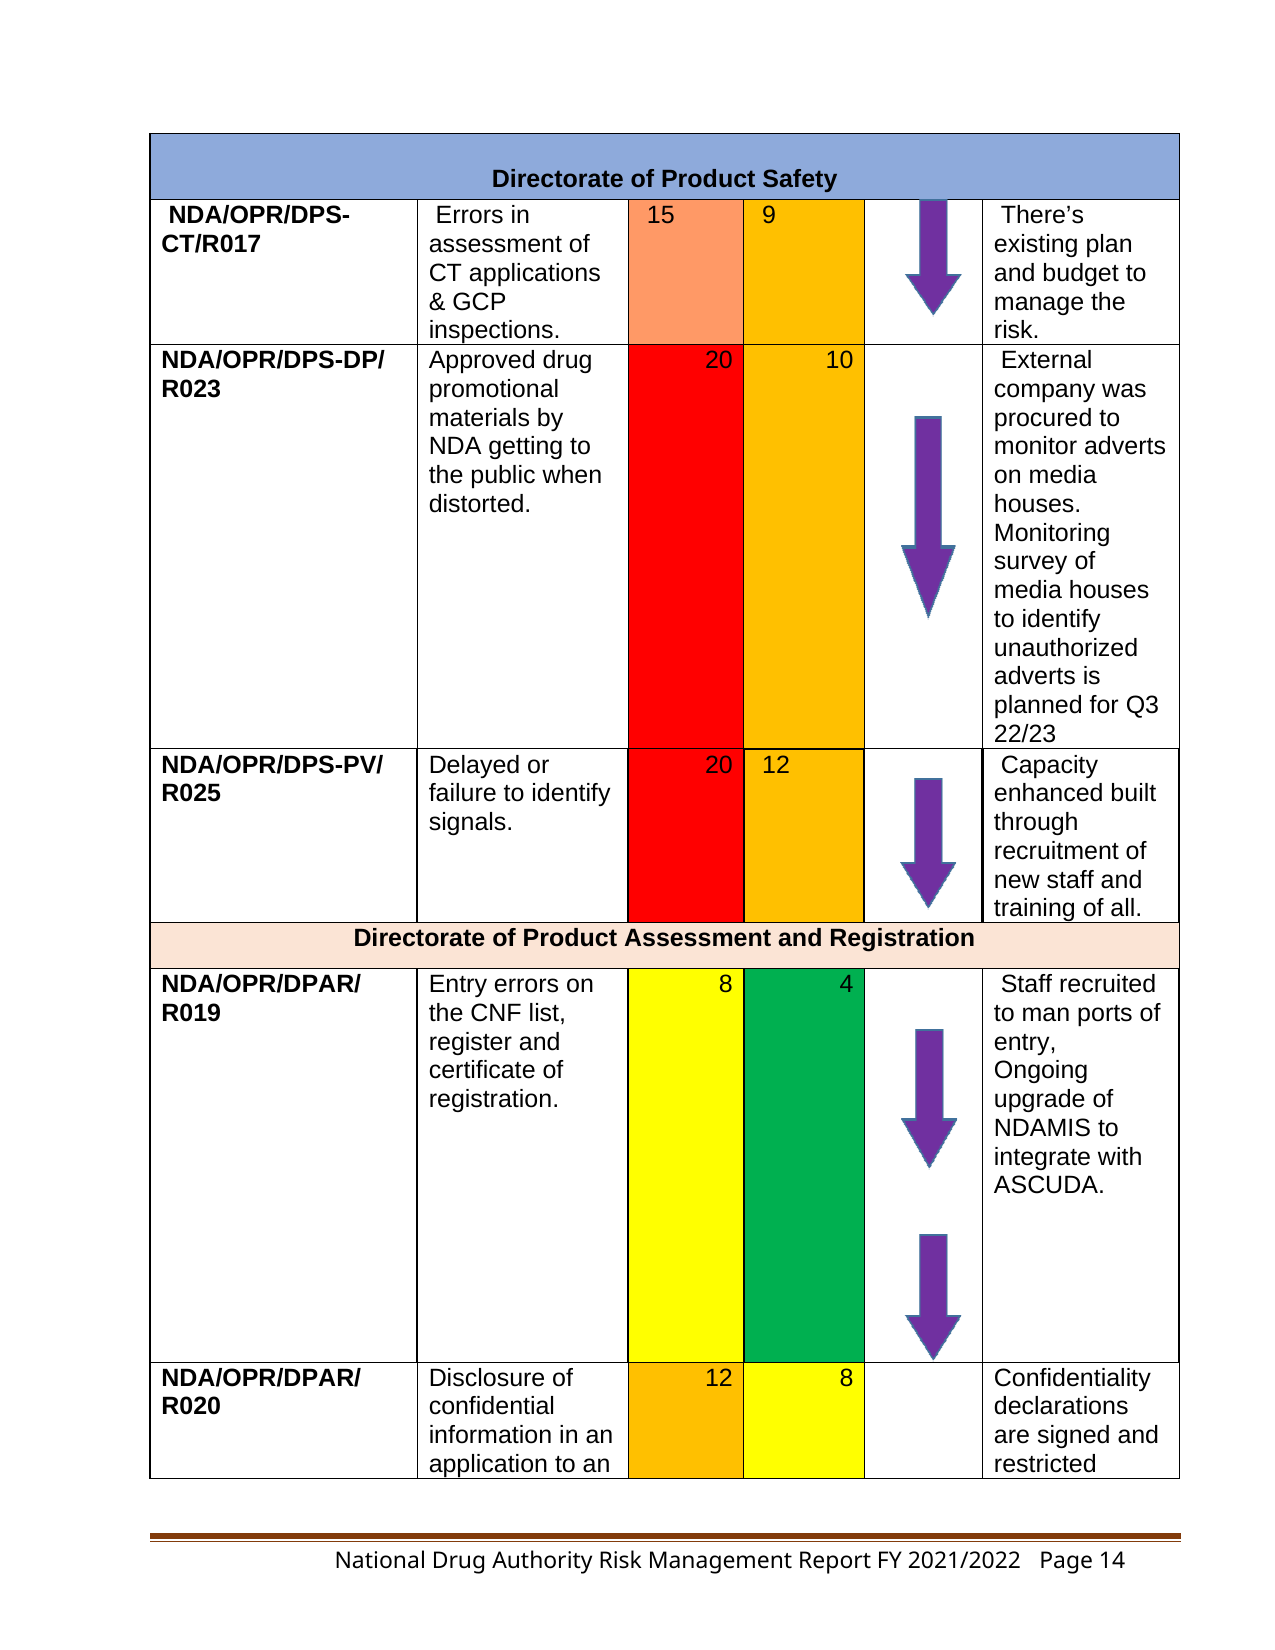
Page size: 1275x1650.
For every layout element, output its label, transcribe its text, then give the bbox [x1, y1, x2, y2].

table_cell Directorate of Product Safety [151, 134, 1179, 199]
table_cell NDA/OPR/DPS-CT/R017 [151, 200, 417, 344]
table_cell 12 [629, 1363, 743, 1478]
table_cell 8 [629, 969, 743, 1362]
table_cell 8 [744, 1363, 864, 1478]
table_cell Errors in assessment of CT applications & GCP inspections. [418, 200, 628, 344]
table_cell 9 [744, 200, 864, 344]
table_cell NDA/OPR/DPS-PV/R025 [151, 749, 416, 922]
table_cell Directorate of Product Assessment and Registration [151, 923, 1179, 968]
table_cell Staff recruited to man ports of entry, Ongoing upgrade of NDAMIS to integrate with ASCUDA. [983, 969, 1178, 1362]
table_cell 20 [629, 345, 743, 748]
table_cell [865, 969, 982, 1362]
picture [904, 199, 962, 317]
table_cell Capacity enhanced built through recruitment of new staff and training of all. [984, 749, 1178, 922]
table_cell [865, 200, 982, 344]
table_cell NDA/OPR/DPS-DP/R023 [151, 345, 417, 748]
table_cell 4 [745, 969, 864, 1362]
table_cell NDA/OPR/DPAR/R019 [151, 969, 416, 1362]
table_cell Entry errors on the CNF list, register and certificate of registration. [418, 969, 627, 1362]
table_cell Approved drug promotional materials by NDA getting to the public when distorted. [418, 345, 628, 748]
table_cell Delayed or failure to identify signals. [418, 749, 627, 922]
table_cell 10 [744, 345, 864, 748]
table_cell NDA/OPR/DPAR/R020 [151, 1363, 417, 1478]
picture [904, 1234, 962, 1362]
table_cell 20 [629, 749, 743, 922]
picture [901, 416, 956, 620]
table_cell 15 [629, 200, 743, 344]
table_cell [865, 345, 982, 748]
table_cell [418, 1363, 628, 1478]
table_cell There’s existing plan and budget to manage the risk. [983, 200, 1179, 344]
picture [901, 1029, 958, 1170]
table_cell [865, 1363, 982, 1478]
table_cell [983, 1363, 1179, 1478]
table_cell 12 [745, 750, 863, 922]
table_cell External company was procured to monitor adverts on media houses. Monitoring survey of media houses to identify unauthorized adverts is planned for Q3 22/23 [983, 345, 1179, 748]
picture [900, 778, 957, 910]
table_cell [865, 749, 981, 922]
